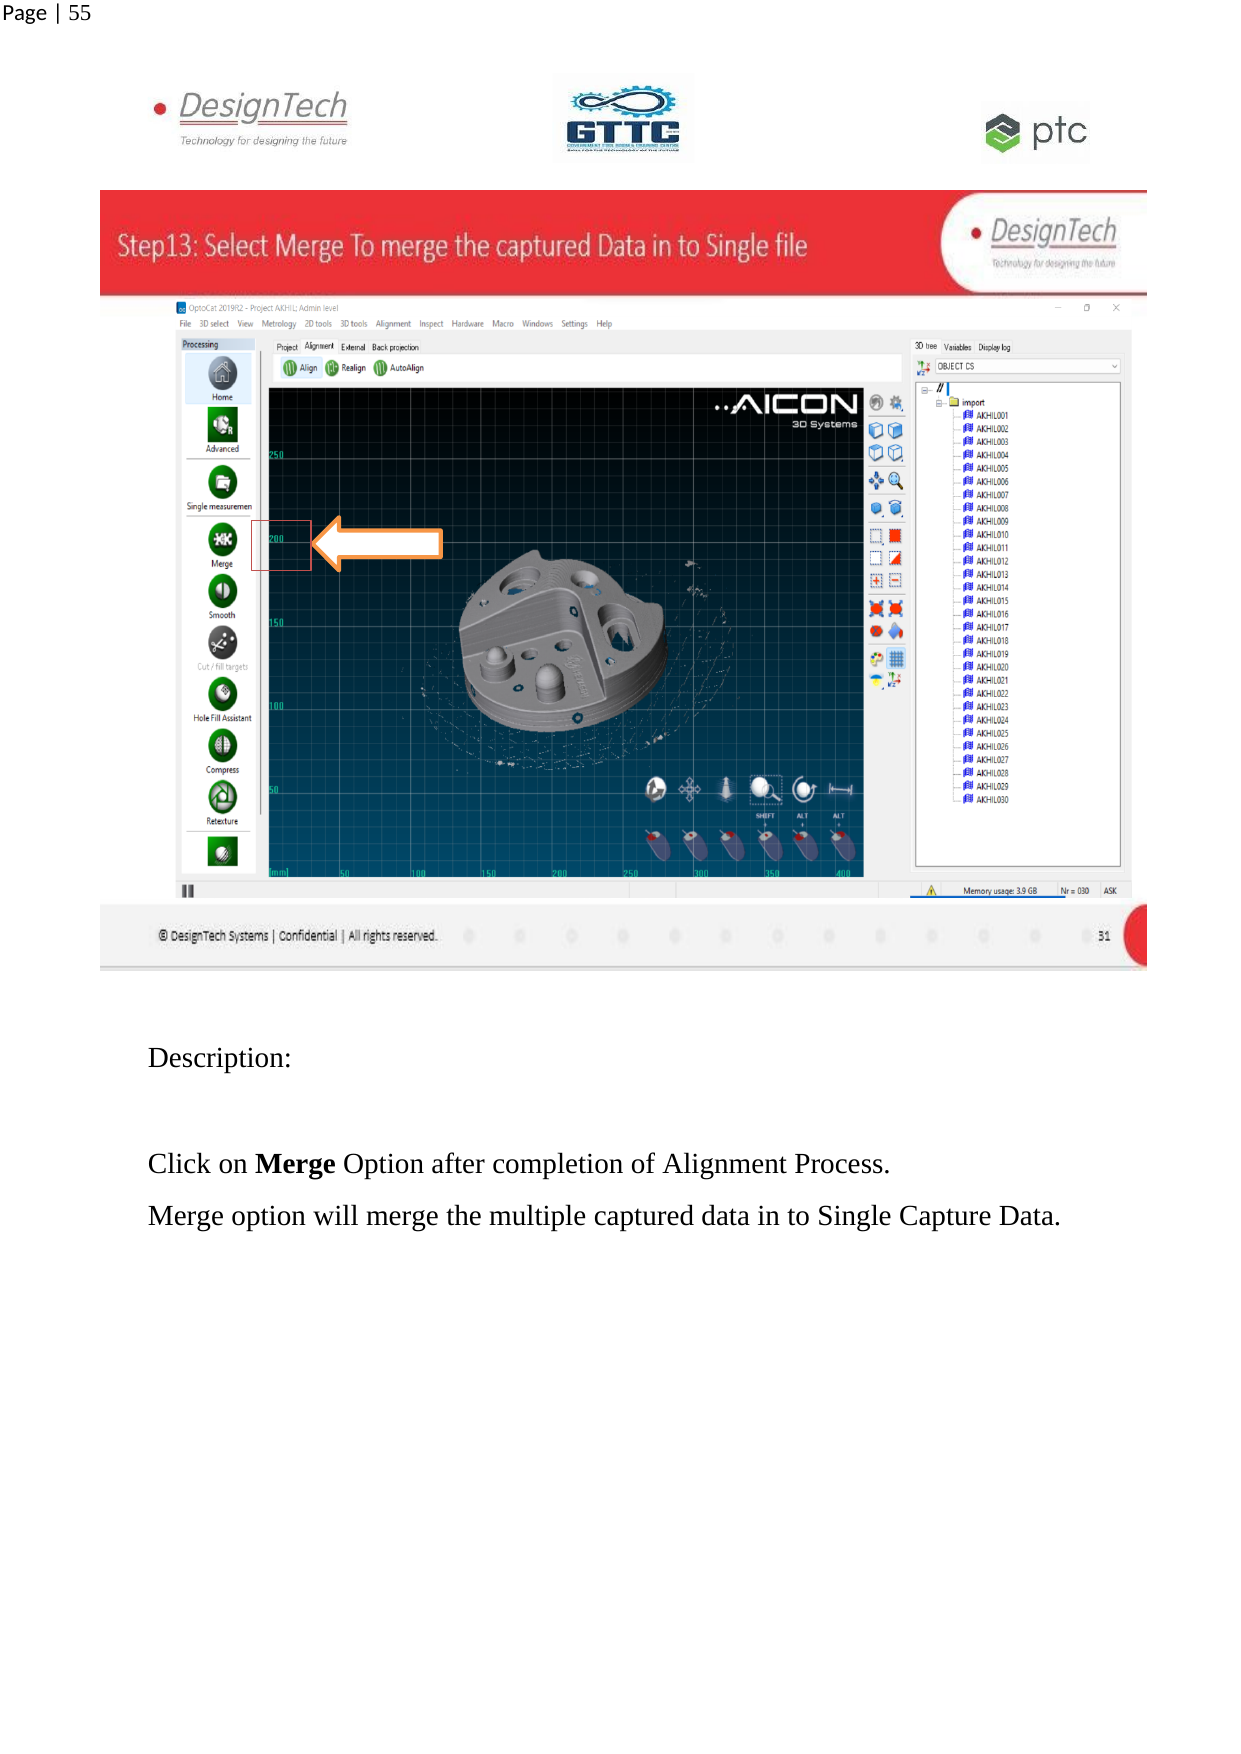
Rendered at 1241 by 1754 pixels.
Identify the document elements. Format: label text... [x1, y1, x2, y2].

picture [552, 73, 695, 163]
picture [147, 85, 352, 152]
text Click on Merge Option after completion of Alignment Process. [148, 1146, 1240, 1179]
picture [100, 190, 1147, 971]
text Description: [148, 1040, 1240, 1073]
picture [980, 101, 1090, 164]
text Merge option will merge the multiple captured data in to Single Capture Data. [148, 1198, 1240, 1232]
